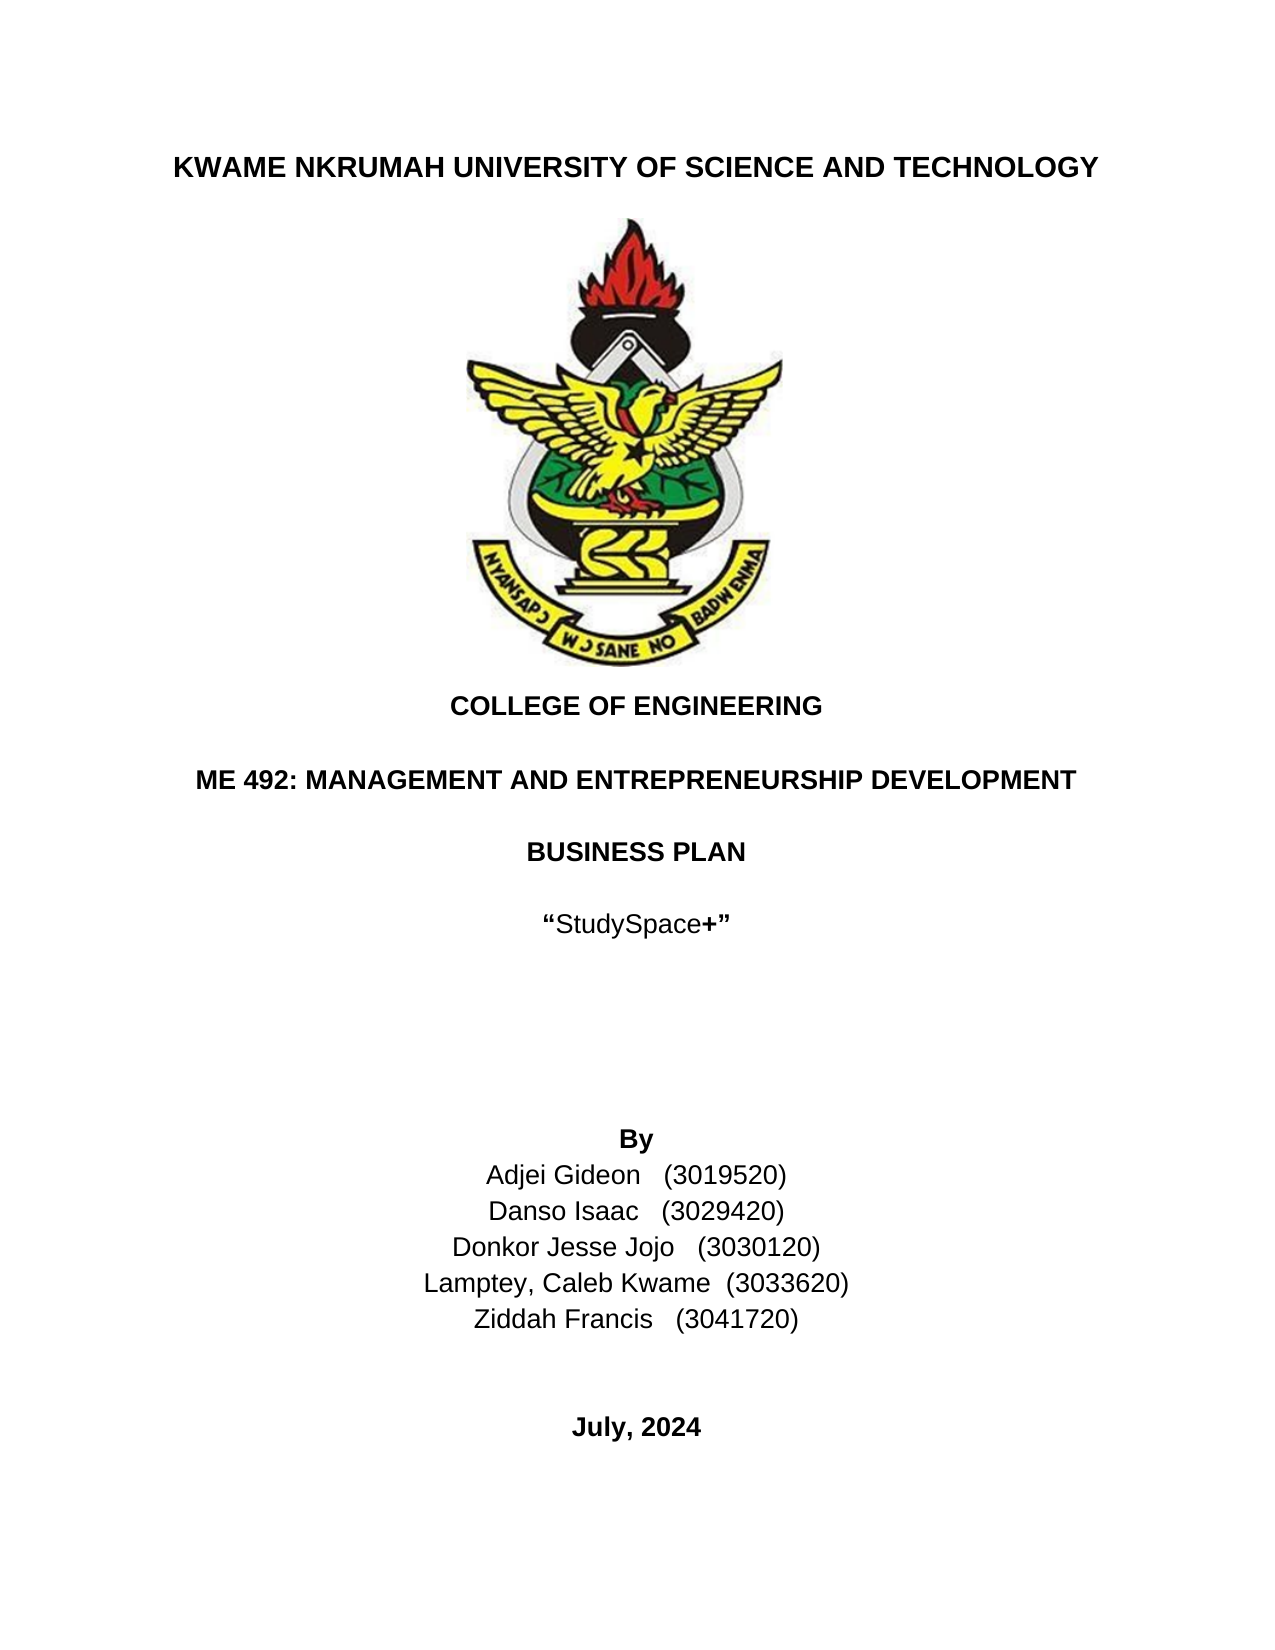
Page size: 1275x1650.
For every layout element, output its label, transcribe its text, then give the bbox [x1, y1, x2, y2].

text By [148, 1123, 1125, 1155]
text Danso Isaac (3029420) [148, 1195, 1125, 1227]
text Adjei Gideon (3019520) [148, 1159, 1125, 1191]
text Donkor Jesse Jojo (3030120) [148, 1231, 1125, 1262]
text KWAME NKRUMAH UNIVERSITY OF SCIENCE AND TECHNOLOGY [148, 150, 1125, 183]
text Lamptey, Caleb Kwame (3033620) [148, 1267, 1125, 1298]
text July, 2024 [148, 1411, 1125, 1442]
picture [466, 218, 783, 667]
text ME 492: MANAGEMENT AND ENTREPRENEURSHIP DEVELOPMENT [148, 764, 1125, 795]
text BUSINESS PLAN [148, 836, 1125, 867]
text Ziddah Francis (3041720) [148, 1303, 1125, 1334]
text COLLEGE OF ENGINEERING [148, 689, 1125, 721]
text “StudySpace+” [148, 908, 1125, 939]
